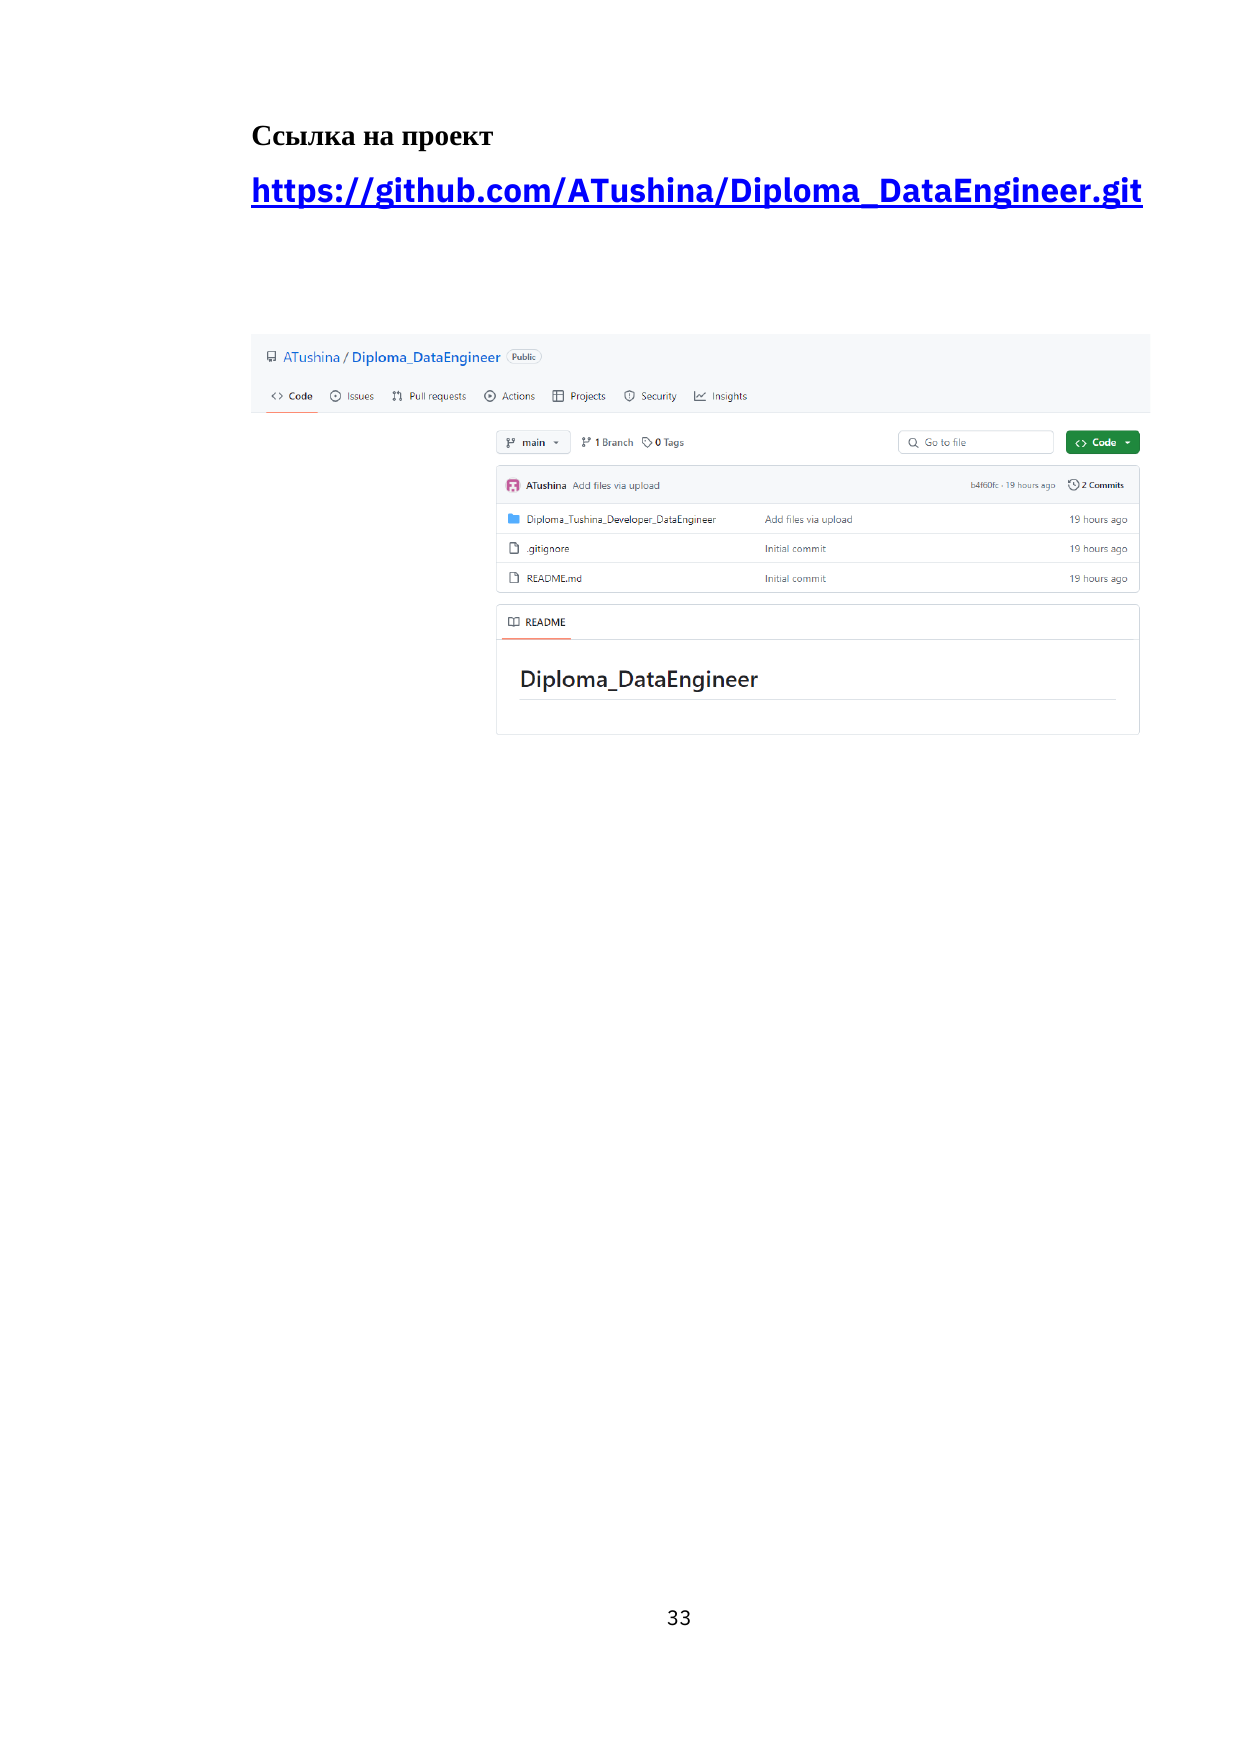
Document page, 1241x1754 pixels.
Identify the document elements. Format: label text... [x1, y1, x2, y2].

text https://github.com/ATushina/Diploma_DataEngineer.git [177, 168, 1181, 212]
picture [251, 334, 1151, 789]
text Ссылка на проект [177, 118, 1181, 152]
